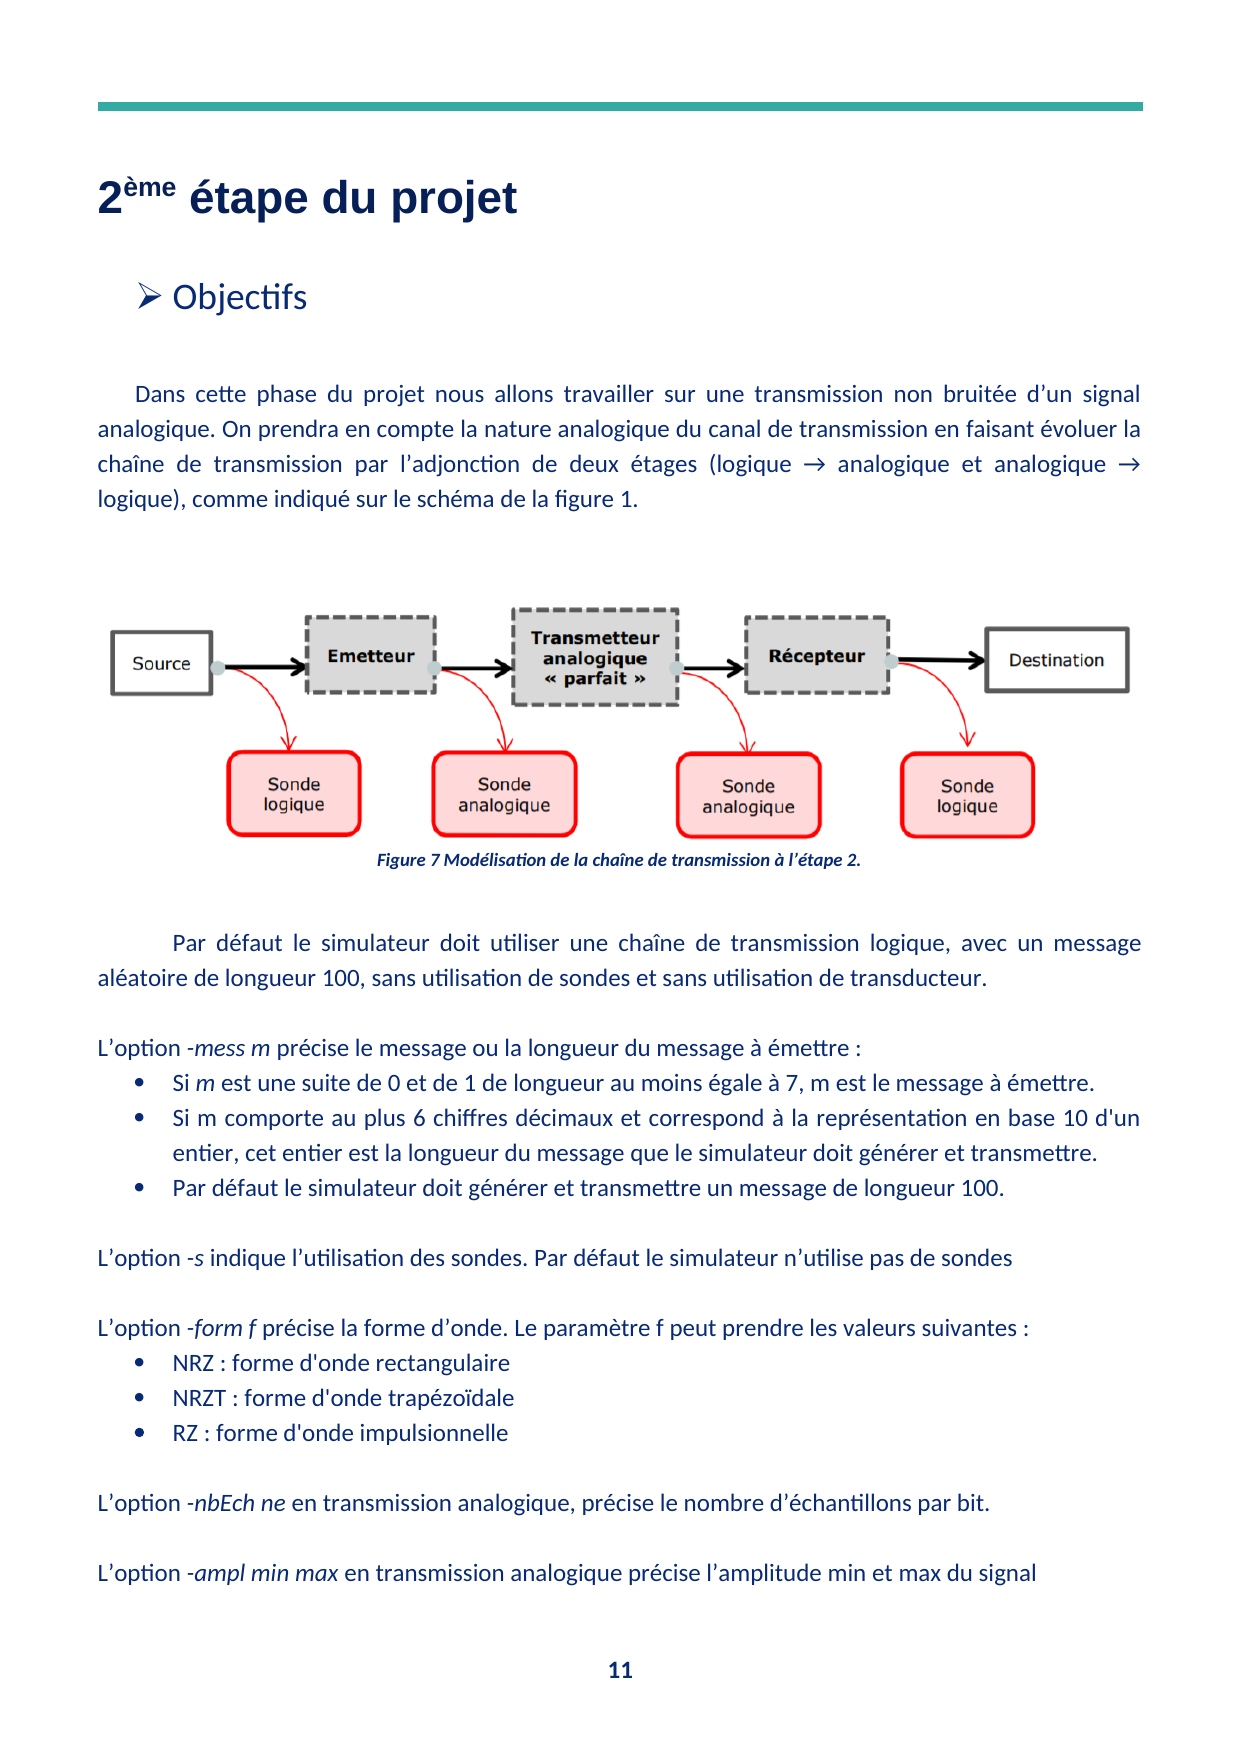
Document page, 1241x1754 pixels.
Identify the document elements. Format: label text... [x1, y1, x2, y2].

list Si m est une suite de 0 et de 1 de longueur au moins égale à 7, m est le message à émettre. [135, 1067, 1143, 1097]
text Par défaut le simulateur doit utiliser une chaîne de transmission logique, avec un message aléatoire de longueur 100, sans utilisation de sondes et sans utilisation de transducteur. [97, 927, 1143, 992]
list Par défaut le simulateur doit générer et transmettre un message de longueur 100. [135, 1172, 1143, 1202]
text L’option -s indique l’utilisation des sondes. Par défaut le simulateur n’utilise pas de sondes [97, 1242, 1143, 1272]
picture [97, 588, 1143, 844]
text L’option -nbEch ne en transmission analogique, précise le nombre d’échantillons par bit. [97, 1487, 1143, 1517]
text L’option -ampl min max en transmission analogique précise l’amplitude min et max du signal [97, 1557, 1143, 1587]
list Si m comporte au plus 6 chiffres décimaux et correspond à la représentation en base 10 d'un entier, cet entier est la longueur du message que le simulateur doit générer et transmettre. [135, 1102, 1143, 1167]
list NRZ : forme d'onde rectangulaire [135, 1347, 1143, 1377]
list RZ : forme d'onde impulsionnelle [135, 1417, 1143, 1447]
subtitle 2ème étape du projet [97, 171, 1143, 224]
list NRZT : forme d'onde trapézoïdale [135, 1382, 1143, 1412]
text L’option -mess m précise le message ou la longueur du message à émettre : [97, 1032, 1143, 1062]
text Figure Modélisation de la chaîne de transmission à l’étape 2. [97, 848, 1143, 871]
text L’option -form f précise la forme d’onde. Le paramètre f peut prendre les valeurs suivantes : [97, 1312, 1143, 1342]
subtitle Objectifs [135, 273, 1143, 319]
text Dans cette phase du projet nous allons travailler sur une transmission non bruitée d’un signal analogique. On prendra en compte la nature analogique du canal de transmission en faisant évoluer la chaîne de transmission par l’adjonction de deux étages (logique → analogique et analogique → logique), comme indiqué sur le schéma de la figure 1. [97, 379, 1143, 514]
